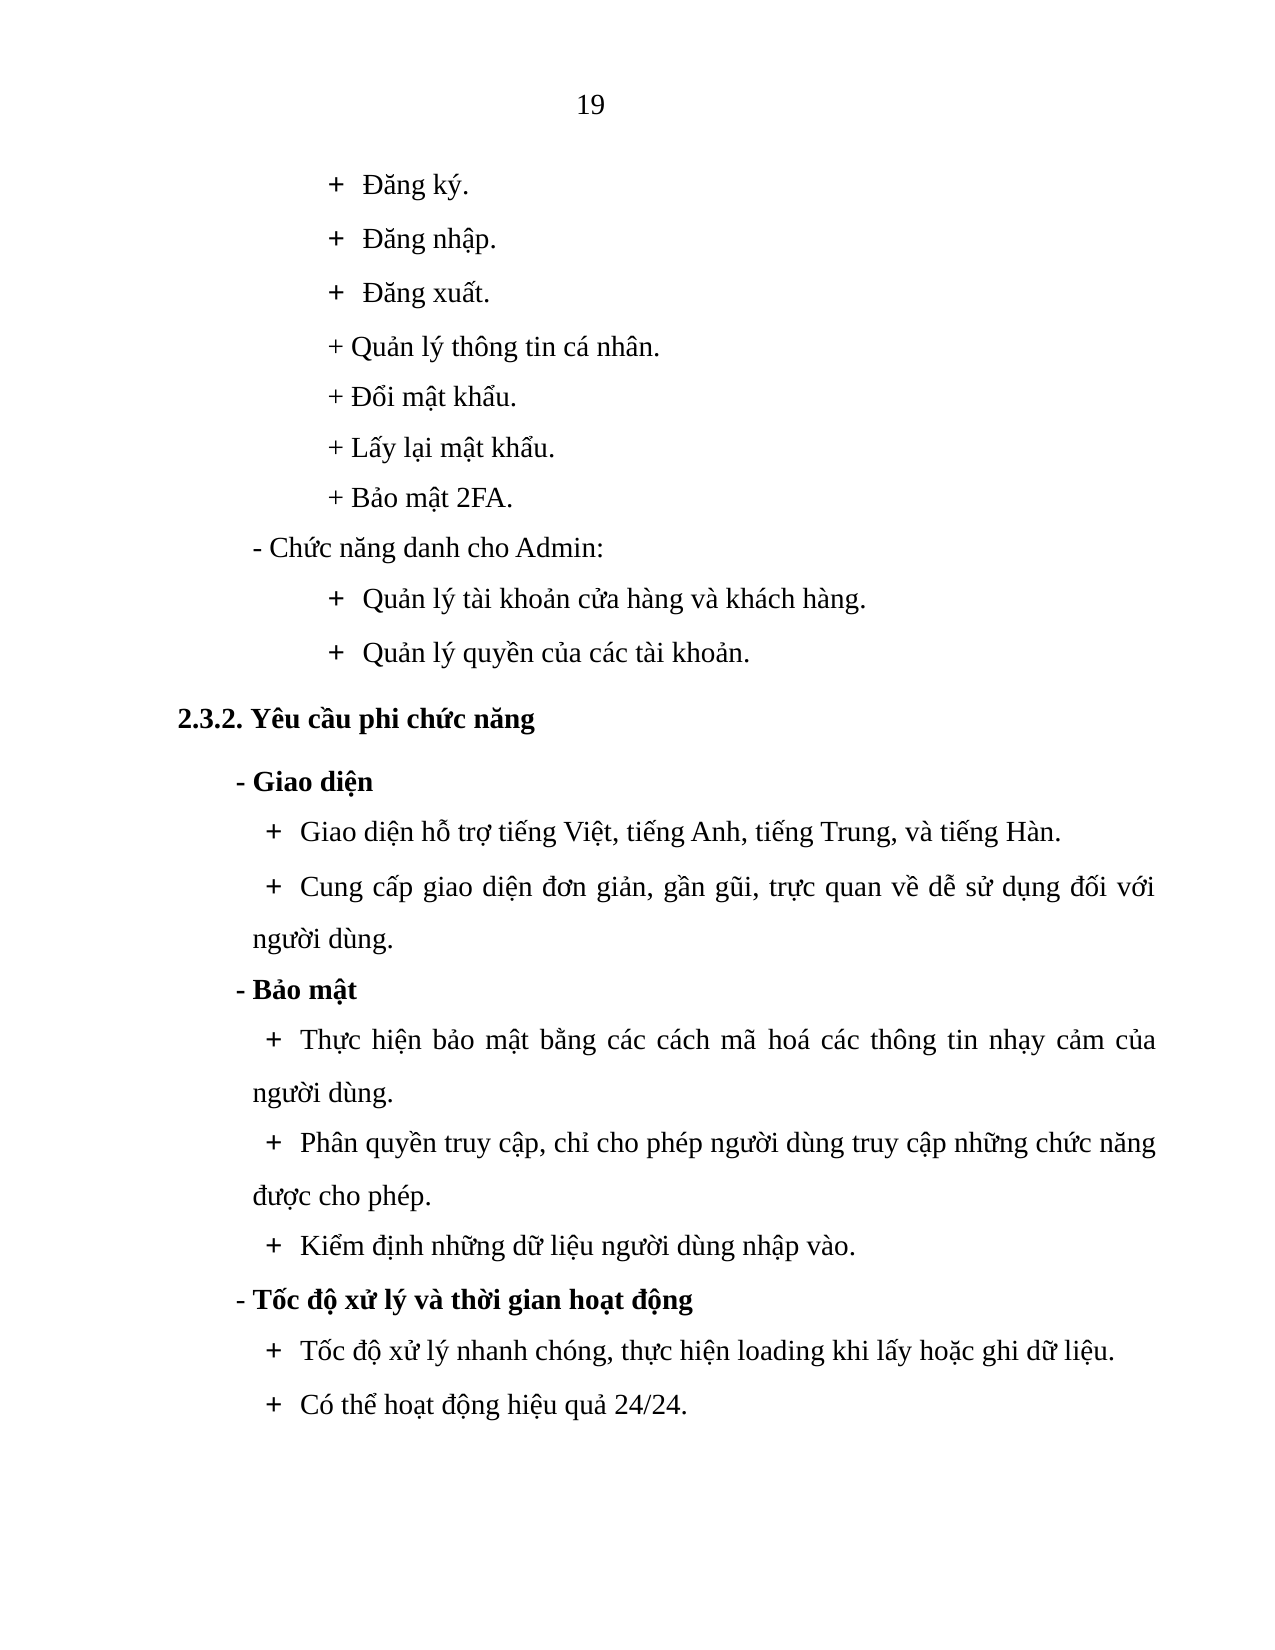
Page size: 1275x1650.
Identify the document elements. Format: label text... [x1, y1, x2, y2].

list Tốc độ xử lý nhanh chóng, thực hiện loading khi lấy hoặc ghi dữ liệu. [252, 1333, 1156, 1369]
list Đăng ký. [252, 167, 1156, 203]
list Quản lý quyền của các tài khoản. [252, 635, 1156, 671]
list + Đổi mật khẩu. [327, 379, 1156, 413]
list Có thể hoạt động hiệu quả 24/24. [252, 1387, 1156, 1423]
list Tốc độ xử lý và thời gian hoạt động [177, 1282, 1156, 1316]
list Đăng nhập. [252, 221, 1156, 257]
subtitle Yêu cầu phi chức năng [177, 701, 1156, 735]
list Bảo mật [177, 972, 1156, 1005]
list Chức năng danh cho Admin: [177, 531, 1156, 564]
list Kiểm định những dữ liệu người dùng nhập vào. [252, 1228, 1156, 1264]
list Cung cấp giao diện đơn giản, gần gũi, trực quan về dễ sử dụng đối với người dùng. [252, 869, 1156, 955]
list Thực hiện bảo mật bằng các cách mã hoá các thông tin nhạy cảm của người dùng. [252, 1022, 1156, 1108]
list + Bảo mật 2FA. [327, 480, 1156, 514]
list Phân quyền truy cập, chỉ cho phép người dùng truy cập những chức năng được cho phép. [252, 1125, 1156, 1212]
list Đăng xuất. [252, 275, 1156, 311]
list Giao diện [177, 764, 1156, 798]
list + Quản lý thông tin cá nhân. [327, 329, 1156, 363]
list Giao diện hỗ trợ tiếng Việt, tiếng Anh, tiếng Trung, và tiếng Hàn. [252, 814, 1156, 851]
list Quản lý tài khoản cửa hàng và khách hàng. [252, 581, 1156, 617]
list + Lấy lại mật khẩu. [327, 430, 1156, 463]
